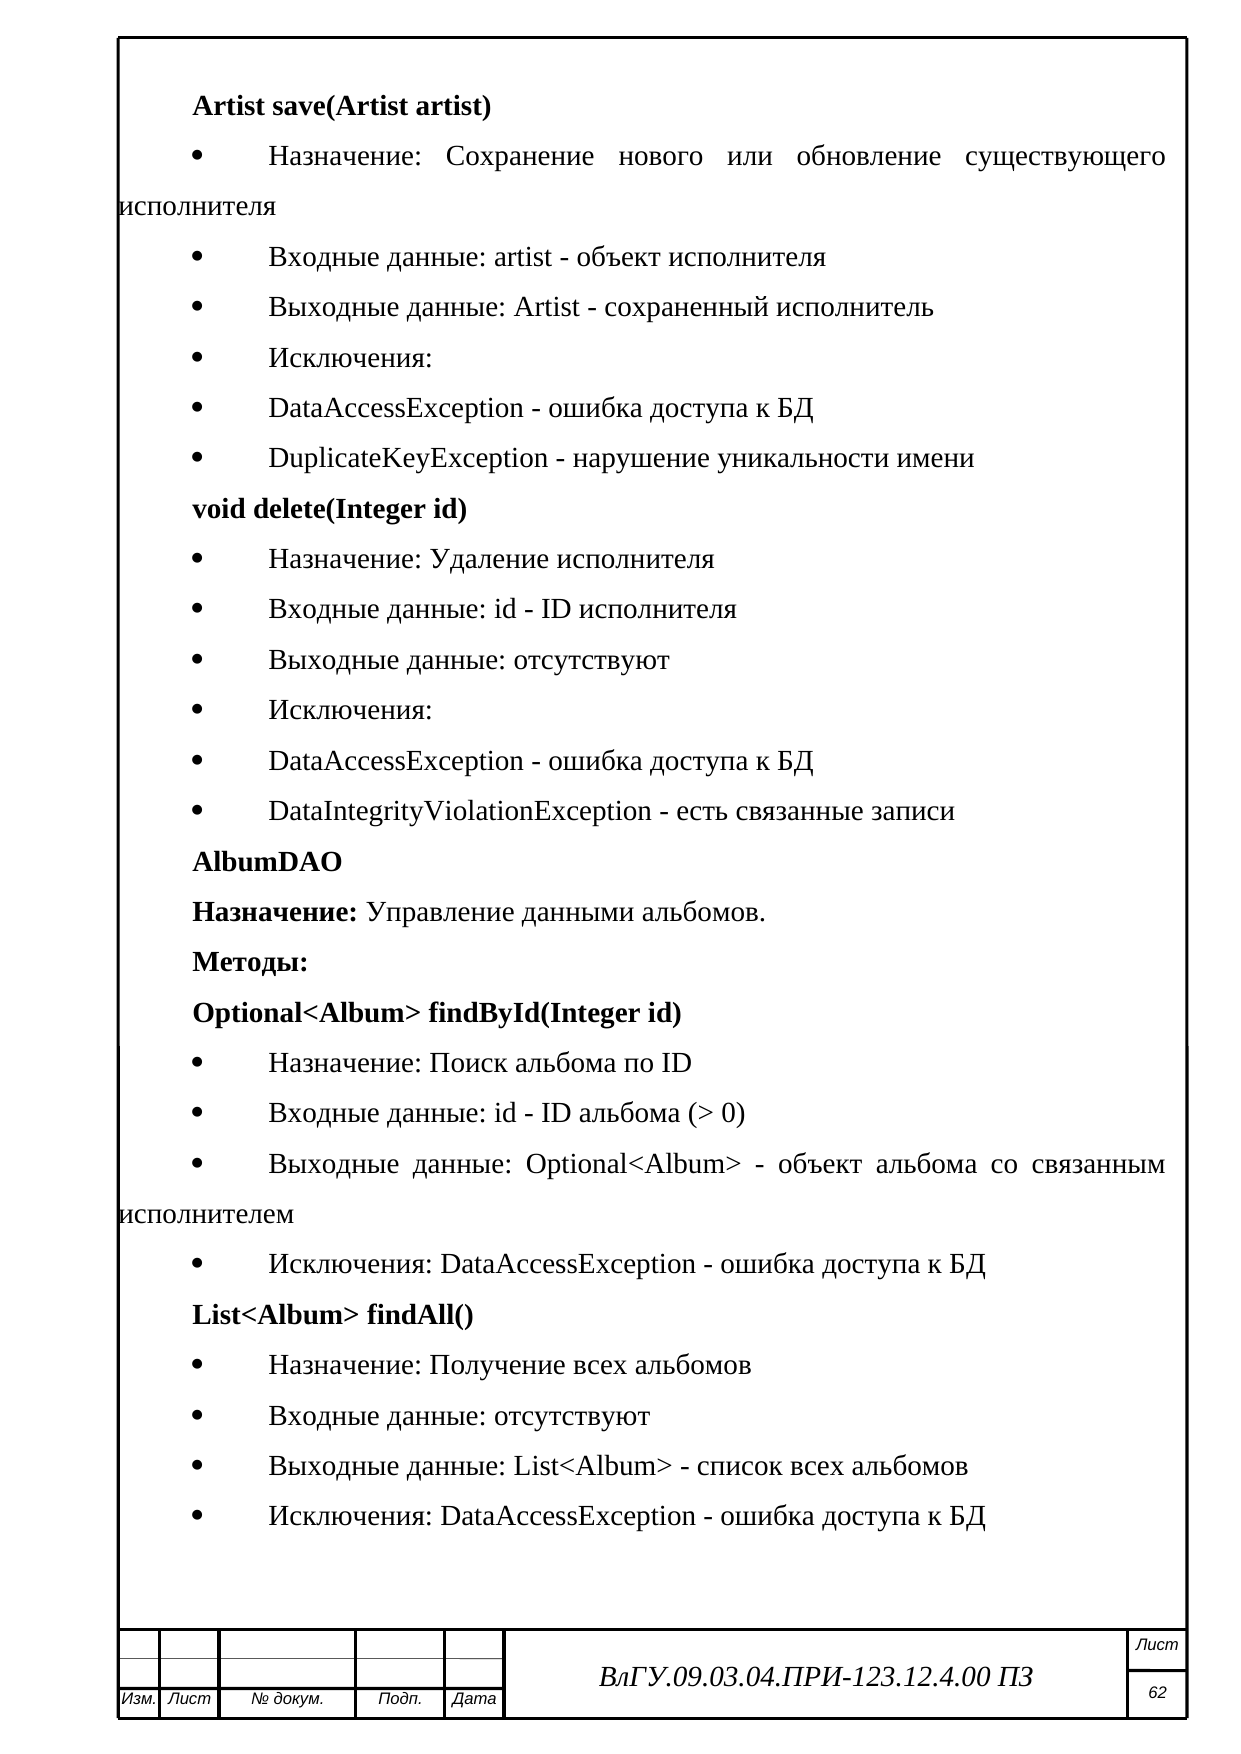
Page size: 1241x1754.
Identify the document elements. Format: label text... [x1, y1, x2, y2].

text Исключения: [118, 340, 1166, 373]
text List<Album> findAll() [118, 1297, 1166, 1331]
text Назначение: Получение всех альбомов [118, 1347, 1166, 1381]
text Выходные данные: Artist - сохраненный исполнитель [118, 289, 1166, 323]
text Назначение: Удаление исполнителя [118, 541, 1166, 575]
text Входные данные: id - ID альбома (> 0) [118, 1095, 1166, 1129]
text DataAccessException - ошибка доступа к БД [118, 390, 1166, 424]
text Выходные данные: List<Album> - список всех альбомов [118, 1448, 1166, 1482]
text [118, 1498, 1166, 1532]
text Назначение: Поиск альбома по ID [118, 1045, 1166, 1079]
text Входные данные: id - ID исполнителя [118, 592, 1166, 625]
text DataAccessException - ошибка доступа к БД [118, 743, 1166, 777]
text AlbumDAO [118, 844, 1166, 877]
text Назначение: Сохранение нового или обновление существующего исполнителя [118, 138, 1166, 222]
text Методы: [118, 944, 1166, 978]
text Выходные данные: отсутствуют [118, 642, 1166, 676]
text Исключения: [118, 692, 1166, 726]
text Входные данные: отсутствуют [118, 1398, 1166, 1431]
text Выходные данные: Optional<Album> - объект альбома со связанным исполнителем [118, 1146, 1166, 1230]
text Optional<Album> findById(Integer id) [118, 995, 1166, 1028]
text Назначение: Управление данными альбомов. [118, 894, 1166, 928]
text Входные данные: artist - объект исполнителя [118, 239, 1166, 272]
text DuplicateKeyException - нарушение уникальности имени [118, 441, 1166, 474]
text Исключения: DataAccessException - ошибка доступа к БД [118, 1247, 1166, 1280]
text DataIntegrityViolationException - есть связанные записи [118, 793, 1166, 827]
text Artist save(Artist artist) [118, 88, 1166, 121]
text void delete(Integer id) [118, 491, 1166, 524]
